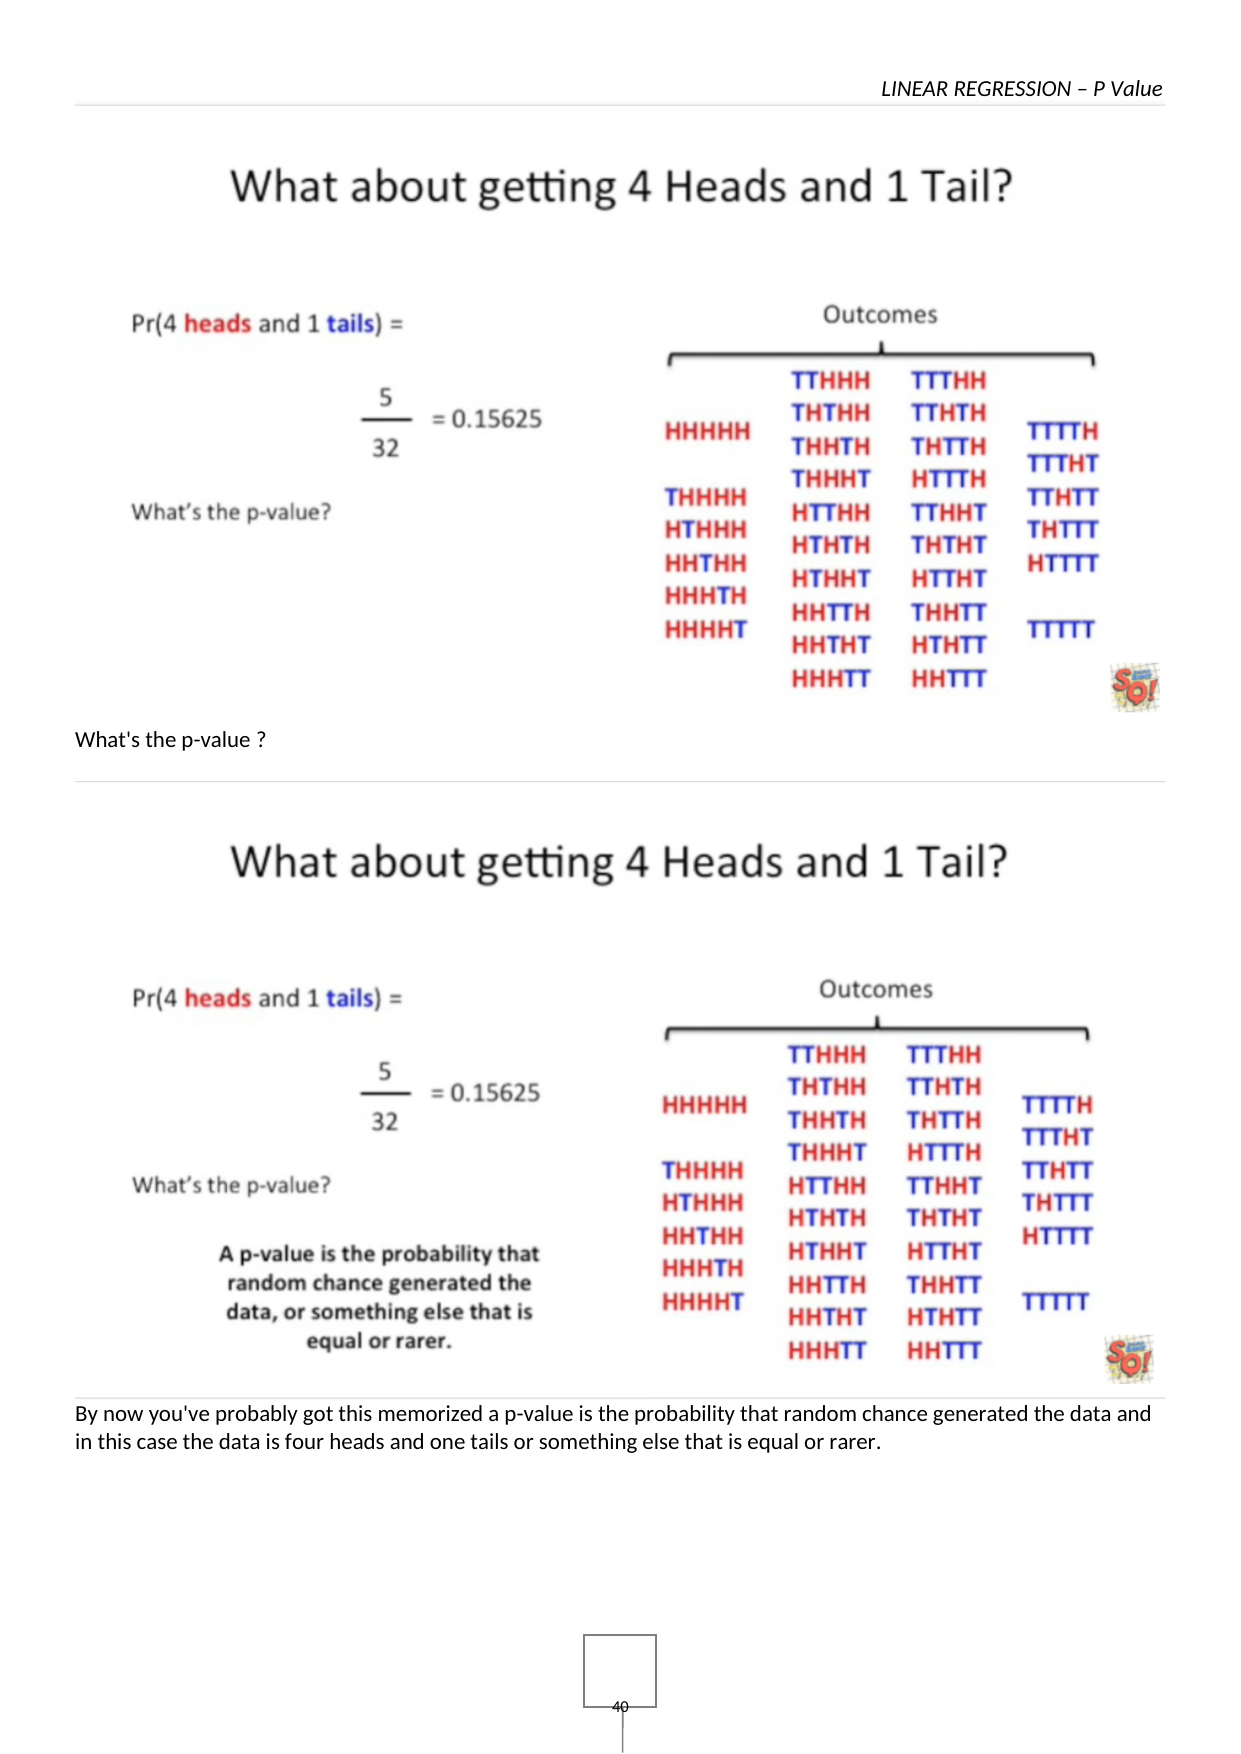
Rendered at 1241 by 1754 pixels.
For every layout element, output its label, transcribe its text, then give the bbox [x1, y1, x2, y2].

text By now you've probably got this memorized a p-value is the probability that random chance generated the data and in this case the data is four heads and one tails or something else that is equal or rarer. [75, 1400, 1165, 1456]
picture [75, 781, 1166, 1400]
text What's the p-value ? [75, 726, 1165, 753]
picture [75, 101, 1166, 726]
